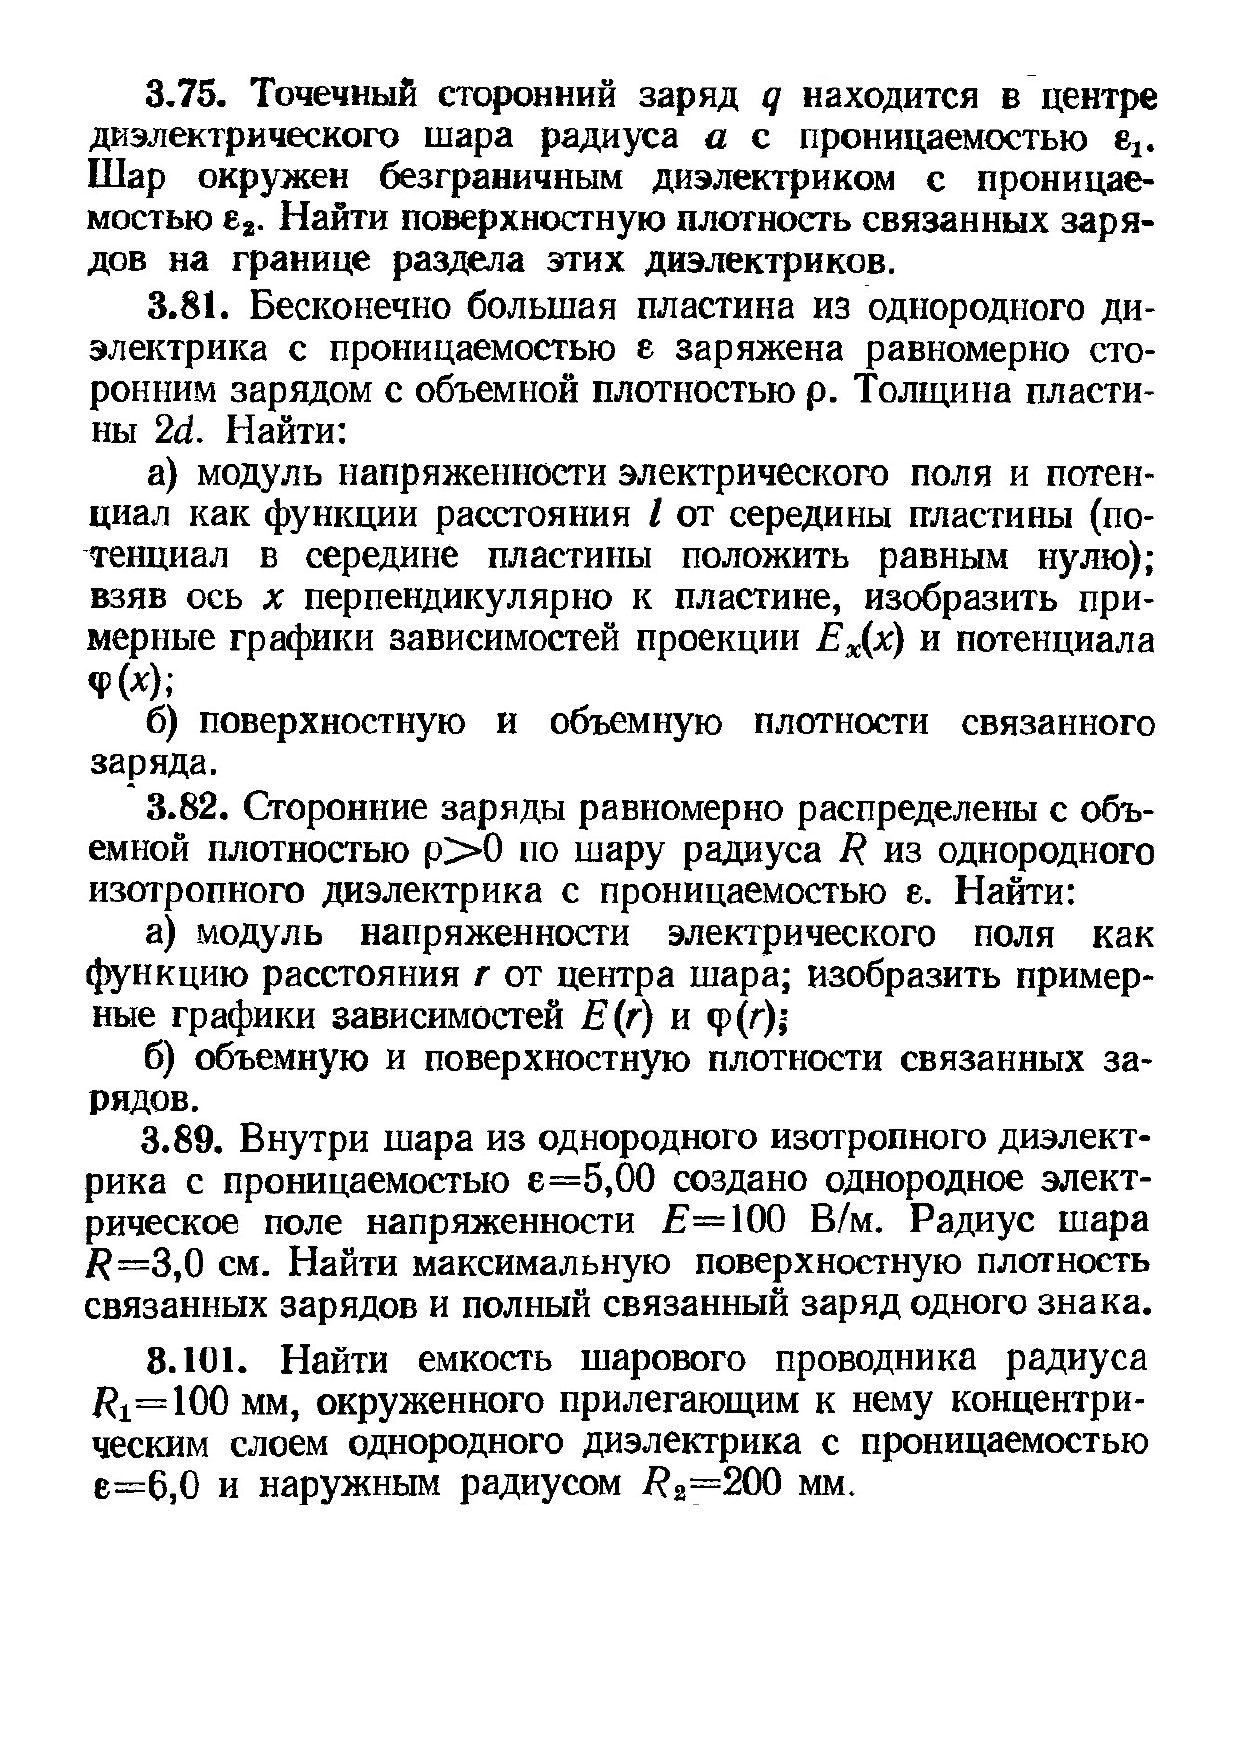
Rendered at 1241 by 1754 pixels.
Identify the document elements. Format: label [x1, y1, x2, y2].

picture [75, 75, 1164, 282]
picture [75, 1118, 1164, 1333]
picture [75, 1337, 1164, 1505]
picture [75, 285, 1164, 780]
picture [75, 783, 1164, 1115]
